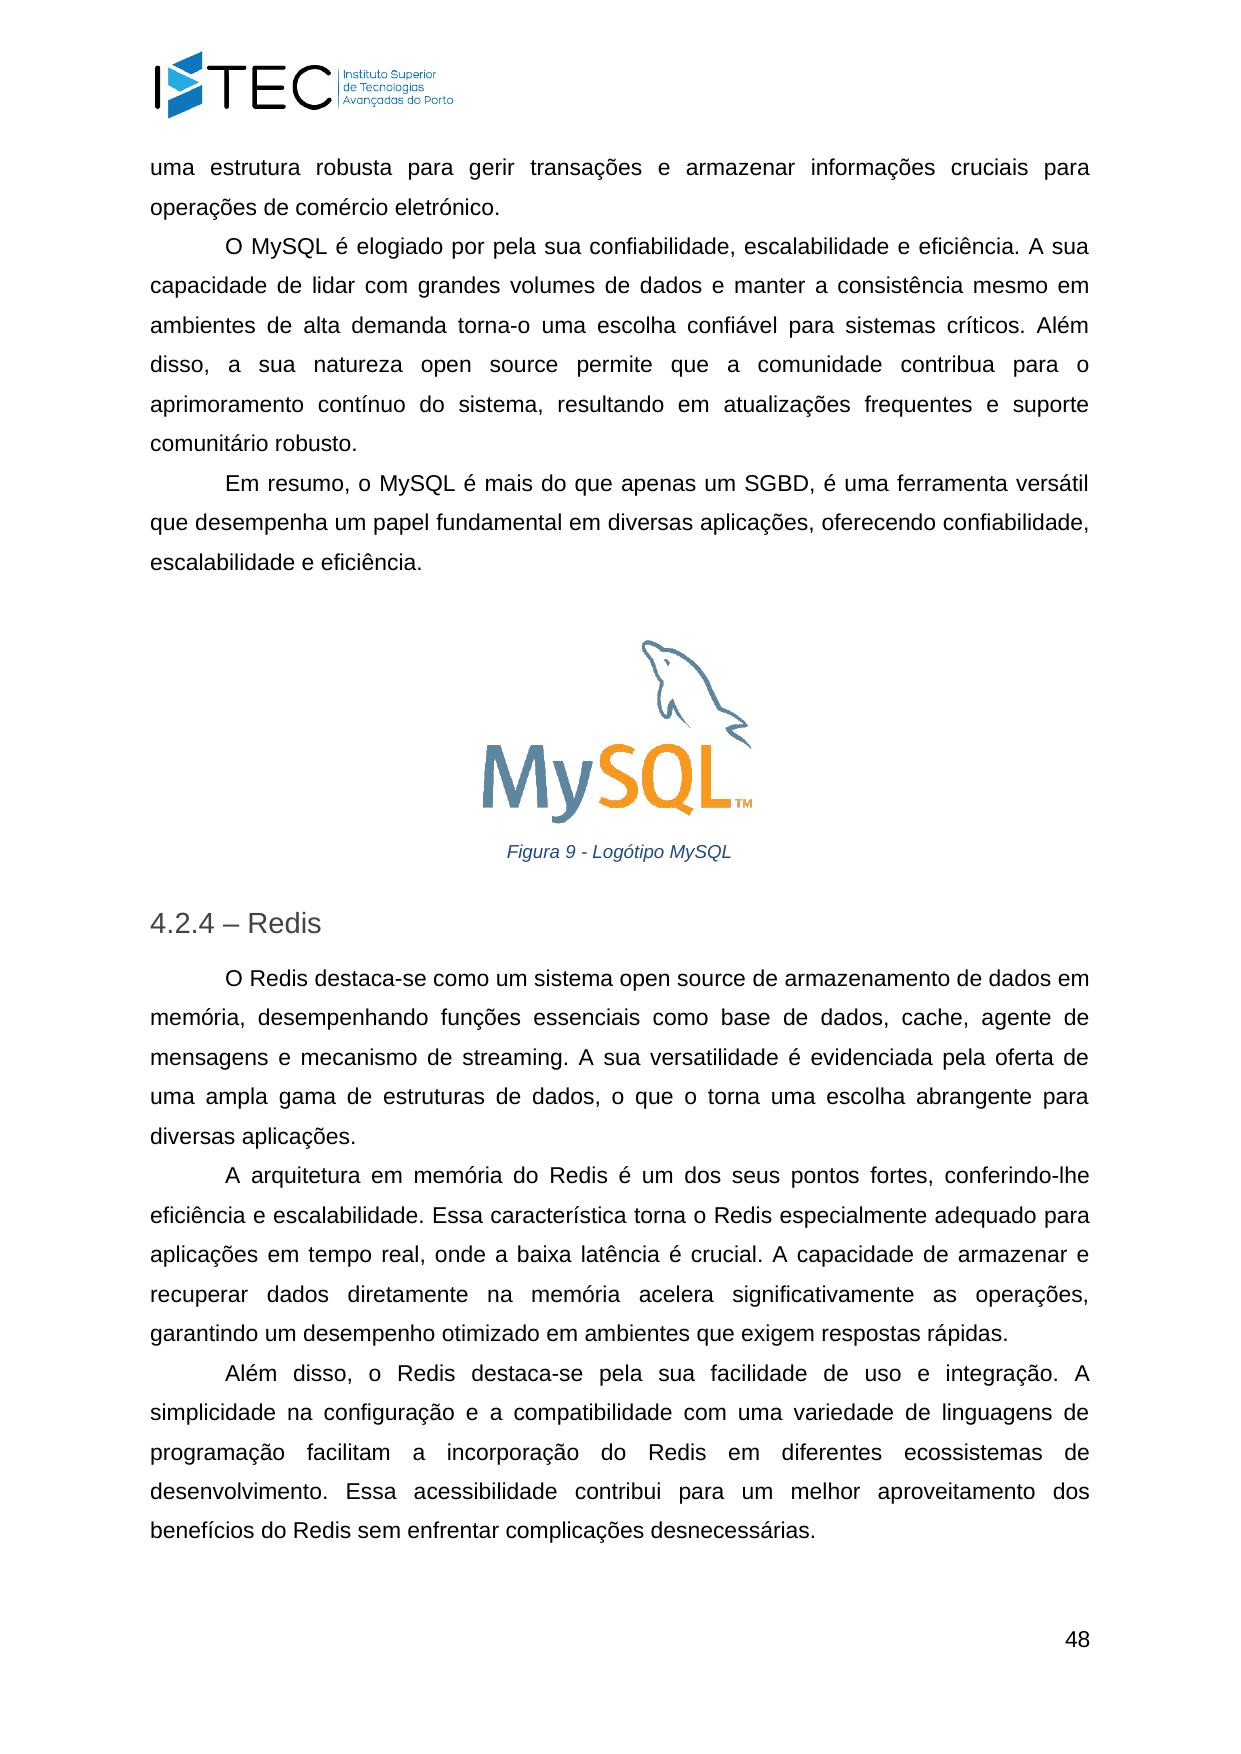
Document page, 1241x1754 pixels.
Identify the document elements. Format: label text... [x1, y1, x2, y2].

text Em resumo, o MySQL é mais do que apenas um SGBD, é uma ferramenta versátil que desempenha um papel fundamental em diversas aplicações, oferecendo confiabilidade, escalabilidade e eficiência. [150, 470, 1090, 575]
picture [474, 627, 766, 828]
picture [150, 51, 454, 129]
text A arquitetura em memória do Redis é um dos seus pontos fortes, conferindo-lhe eficiência e escalabilidade. Essa característica torna o Redis especialmente adequado para aplicações em tempo real, onde a baixa latência é crucial. A capacidade de armazenar e recuperar dados diretamente na memória acelera significativamente as operações, garantindo um desempenho otimizado em ambientes que exigem respostas rápidas. [150, 1162, 1090, 1346]
text Figura 9 - Logótipo MySQL [150, 840, 1090, 862]
subtitle 4.2.4 – Redis [150, 906, 1090, 939]
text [150, 154, 1090, 220]
text Além disso, o Redis destaca-se pela sua facilidade de uso e integração. A simplicidade na configuração e a compatibilidade com uma variedade de linguagens de programação facilitam a incorporação do Redis em diferentes ecossistemas de desenvolvimento. Essa acessibilidade contribui para um melhor aproveitamento dos benefícios do Redis sem enfrentar complicações desnecessárias. [150, 1359, 1090, 1544]
text O Redis destaca-se como um sistema open source de armazenamento de dados em memória, desempenhando funções essenciais como base de dados, cache, agente de mensagens e mecanismo de streaming. A sua versatilidade é evidenciada pela oferta de uma ampla gama de estruturas de dados, o que o torna uma escolha abrangente para diversas aplicações. [150, 965, 1090, 1149]
text O MySQL é elogiado por pela sua confiabilidade, escalabilidade e eficiência. A sua capacidade de lidar com grandes volumes de dados e manter a consistência mesmo em ambientes de alta demanda torna-o uma escolha confiável para sistemas críticos. Além disso, a sua natureza open source permite que a comunidade contribua para o aprimoramento contínuo do sistema, resultando em atualizações frequentes e suporte comunitário robusto. [150, 233, 1090, 457]
